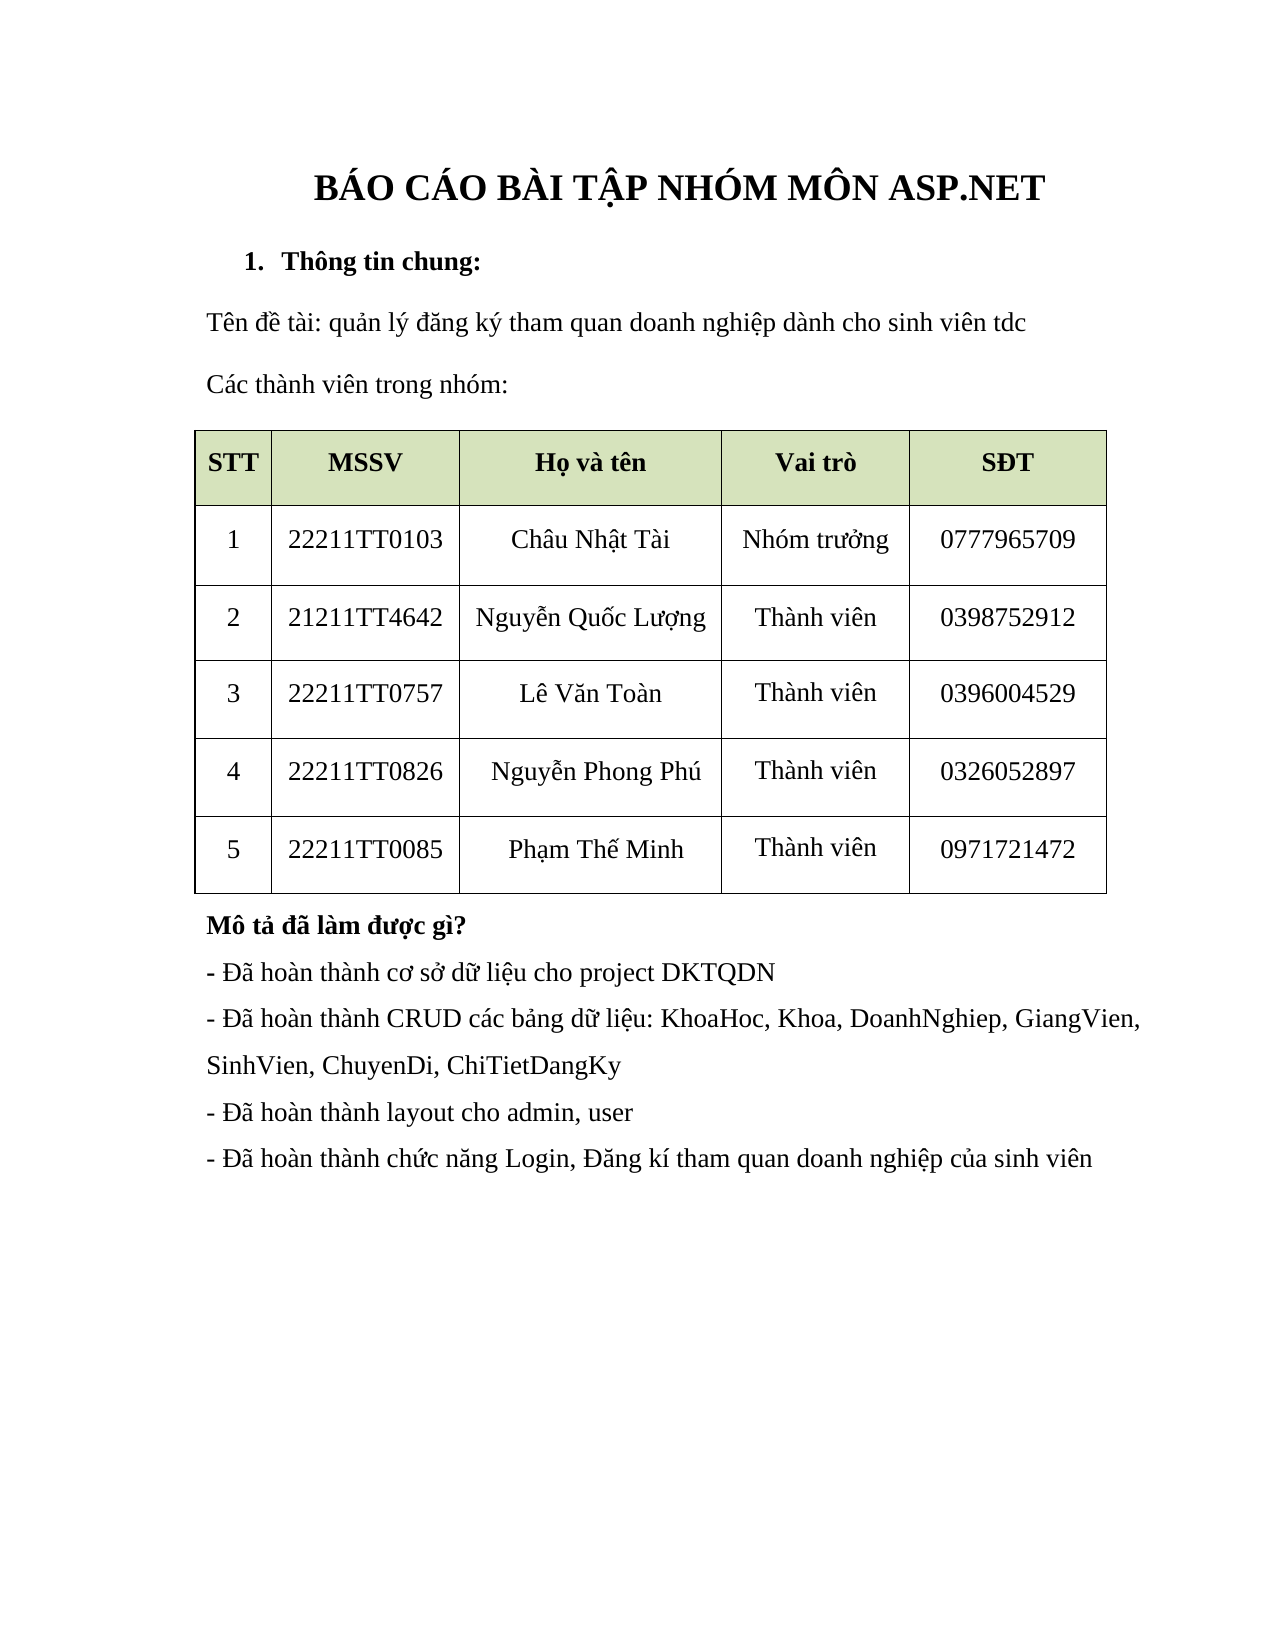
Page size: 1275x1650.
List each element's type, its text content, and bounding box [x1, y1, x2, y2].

table_cell Thành viên [722, 739, 909, 816]
table_cell Thành viên [722, 586, 909, 660]
list - Đã hoàn thành chức năng Login, Đăng kí tham quan doanh nghiệp của sinh viên [206, 1143, 1153, 1174]
table_cell Thành viên [722, 817, 909, 893]
table_header Họ và tên [460, 431, 721, 505]
text Các thành viên trong nhóm: [206, 368, 1153, 399]
table_cell 22211TT0085 [272, 817, 459, 893]
table_header MSSV [272, 431, 459, 505]
table_cell Thành viên [722, 661, 909, 738]
table_header STT [196, 431, 271, 505]
table_cell 0396004529 [910, 661, 1106, 738]
table_cell 22211TT0757 [272, 661, 459, 738]
text Tên đề tài: quản lý đăng ký tham quan doanh nghiệp dành cho sinh viên tdc [206, 306, 1153, 337]
table_cell Châu Nhật Tài [460, 506, 721, 585]
table_cell 22211TT0826 [272, 739, 459, 816]
table_header Vai trò [722, 431, 909, 505]
table_cell Nhóm trưởng [722, 506, 909, 585]
table_cell 21211TT4642 [272, 586, 459, 660]
table_cell 0398752912 [910, 586, 1106, 660]
list - Đã hoàn thành cơ sở dữ liệu cho project DKTQDN [206, 956, 1153, 987]
list - Đã hoàn thành layout cho admin, user [206, 1096, 1153, 1127]
table_cell Phạm Thế Minh [460, 817, 721, 893]
table_cell 1 [196, 506, 271, 585]
table_cell Nguyễn Quốc Lượng [460, 586, 721, 660]
list Mô tả đã làm được gì? [206, 909, 1153, 940]
table_cell 3 [196, 661, 271, 738]
list Thông tin chung: [244, 245, 1153, 276]
table_cell 4 [196, 739, 271, 816]
table_cell 0971721472 [910, 817, 1106, 893]
list - Đã hoàn thành CRUD các bảng dữ liệu: KhoaHoc, Khoa, DoanhNghiep, GiangVien, SinhVien, ChuyenDi, ChiTietDangKy [206, 1003, 1153, 1080]
text BÁO CÁO BÀI TẬP NHÓM MÔN ASP.NET [206, 165, 1153, 208]
table_cell 0777965709 [910, 506, 1106, 585]
table_cell 0326052897 [910, 739, 1106, 816]
table_cell Nguyễn Phong Phú [460, 739, 721, 816]
table_cell 22211TT0103 [272, 506, 459, 585]
table_cell 2 [196, 586, 271, 660]
table_header SĐT [910, 431, 1106, 505]
table_cell Lê Văn Toàn [460, 661, 721, 738]
table_cell 5 [196, 817, 271, 893]
